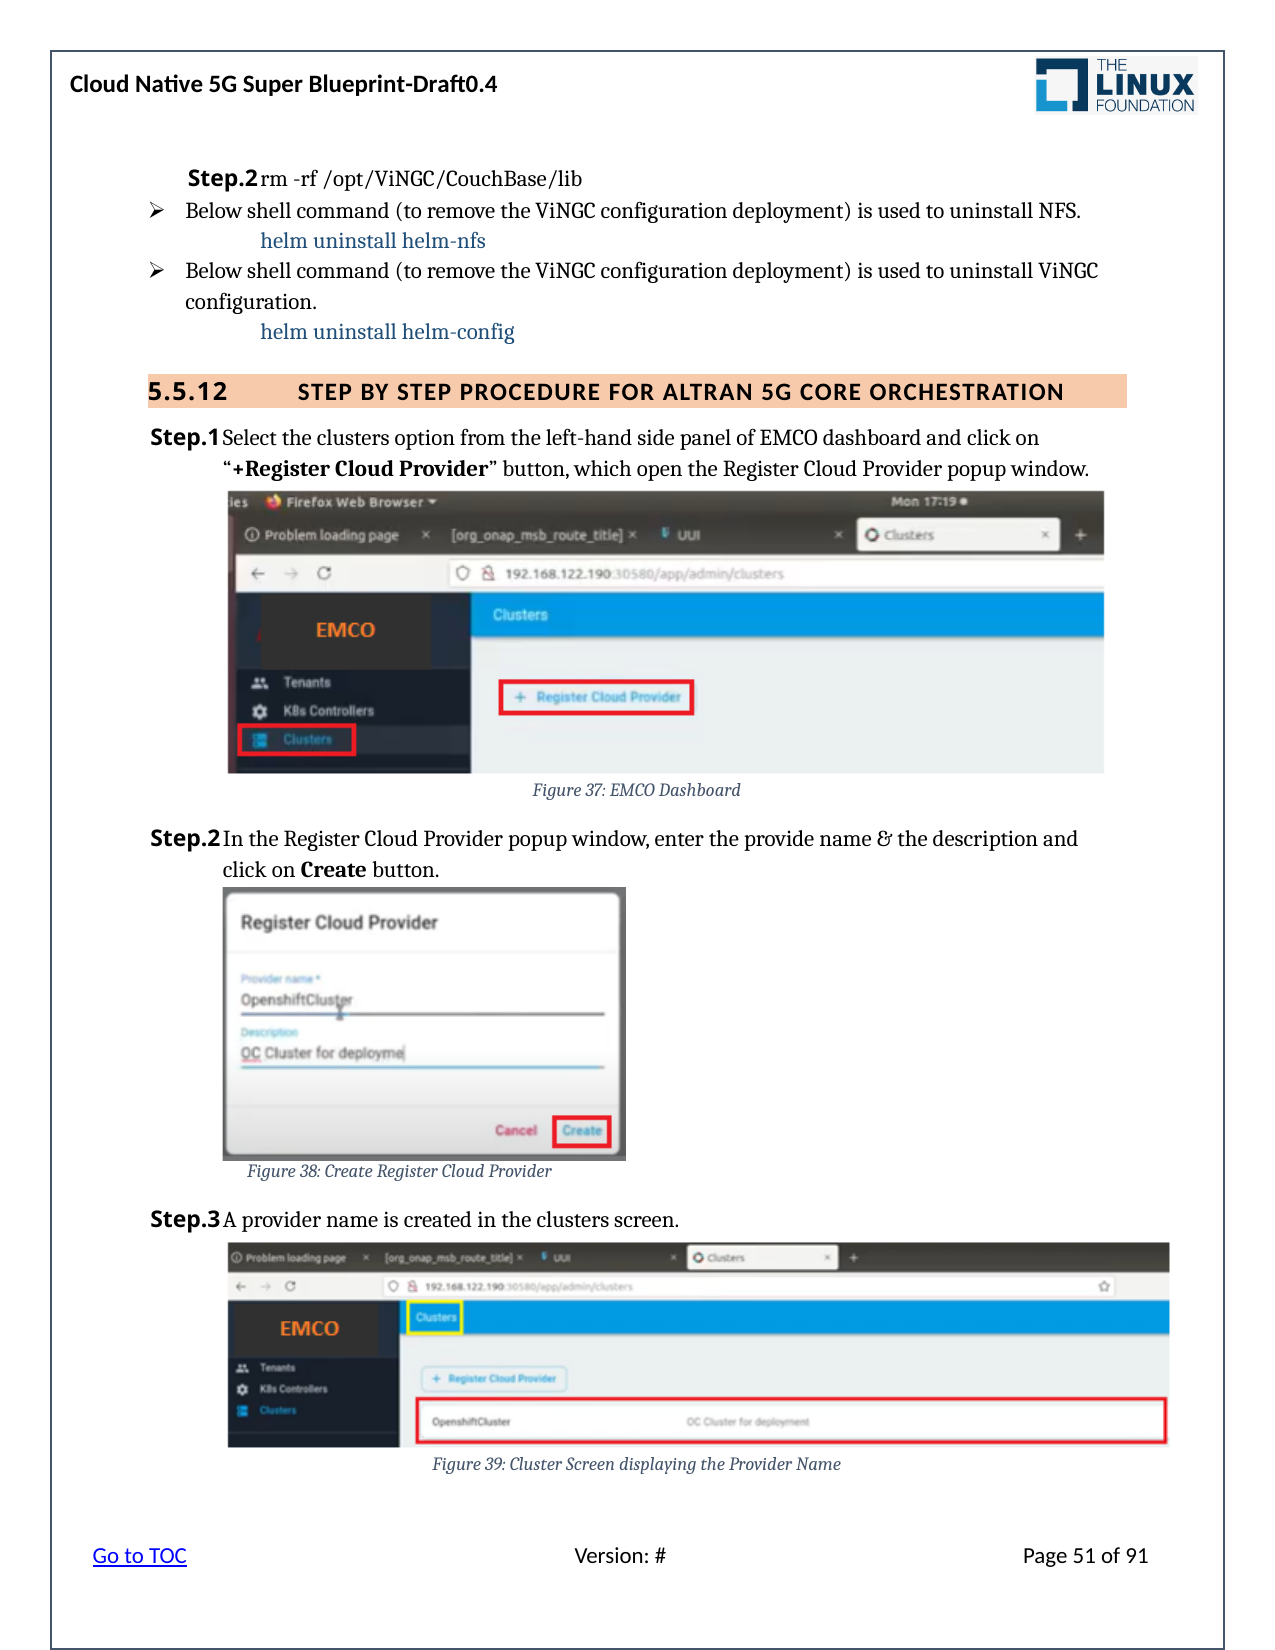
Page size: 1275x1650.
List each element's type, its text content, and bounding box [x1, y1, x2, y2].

list rm -rf /opt/ViNGC/CouchBase/lib [223, 162, 1127, 193]
text In the Register Cloud Provider popup window, enter the provide name & the description and click on Create button. [185, 822, 1127, 883]
picture [222, 887, 626, 1161]
text Step by step Procedure for Altran 5G Core Orchestration [148, 374, 1127, 408]
text Figure 39: Cluster Screen displaying the Provider Name [148, 1453, 1127, 1475]
text Select the clusters option from the left-hand side panel of EMCO dashboard and click on “+Register Cloud Provider” button, which open the Register Cloud Provider popup window. [185, 421, 1127, 482]
picture [1034, 56, 1199, 115]
list Below shell command (to remove the ViNGC configuration deployment) is used to uninstall ViNGC configuration. [148, 258, 1127, 315]
list helm uninstall helm-nfs [260, 228, 1127, 254]
text A provider name is created in the clusters screen. [185, 1203, 1127, 1234]
picture [222, 1239, 1176, 1454]
text Figure 38: Create Register Cloud Provider [148, 1161, 1127, 1182]
picture [222, 485, 1109, 780]
text Figure 37: EMCO Dashboard [148, 779, 1127, 801]
list Below shell command (to remove the ViNGC configuration deployment) is used to uninstall NFS. [148, 198, 1127, 224]
list helm uninstall helm-config [260, 319, 1127, 345]
